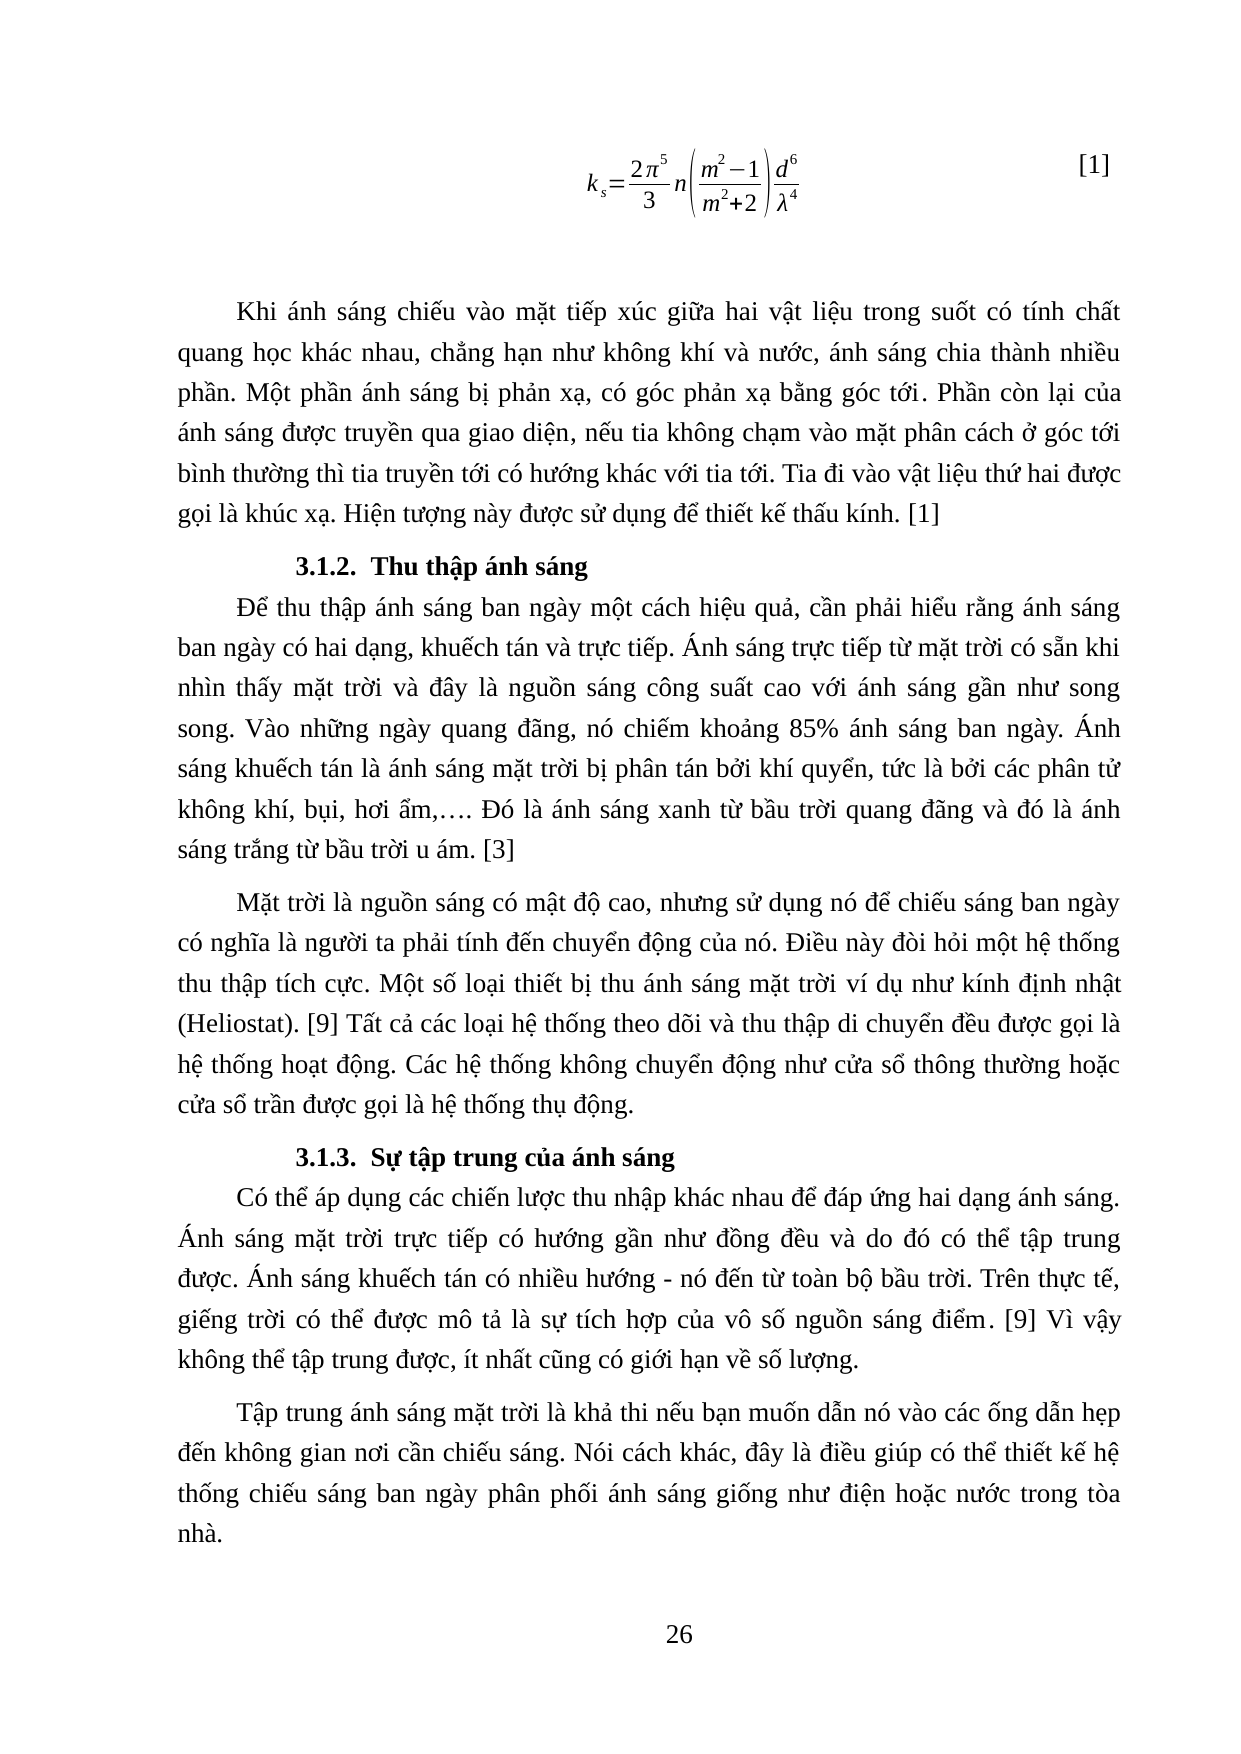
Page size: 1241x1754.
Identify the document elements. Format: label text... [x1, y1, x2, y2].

text Tập trung ánh sáng mặt trời là khả thi nếu bạn muốn dẫn nó vào các ống dẫn hẹp đến không gian nơi cần chiếu sáng. Nói cách khác, đây là điều giúp có thể thiết kế hệ thống chiếu sáng ban ngày phân phối ánh sáng giống như điện hoặc nước trong tòa nhà. [177, 1396, 1122, 1548]
text Có thể áp dụng các chiến lược thu nhập khác nhau để đáp ứng hai dạng ánh sáng. Ánh sáng mặt trời trực tiếp có hướng gần như đồng đều và do đó có thể tập trung được. Ánh sáng khuếch tán có nhiều hướng - nó đến từ toàn bộ bầu trời. Trên thực tế, giếng trời có thể được mô tả là sự tích hợp của vô số nguồn sáng điểm. [9] Vì vậy không thể tập trung được, ít nhất cũng có giới hạn về số lượng. [177, 1181, 1122, 1374]
subtitle Sự tập trung của ánh sáng [295, 1141, 1122, 1172]
text Để thu thập ánh sáng ban ngày một cách hiệu quả, cần phải hiểu rằng ánh sáng ban ngày có hai dạng, khuếch tán và trực tiếp. Ánh sáng trực tiếp từ mặt trời có sẵn khi nhìn thấy mặt trời và đây là nguồn sáng công suất cao với ánh sáng gần như song song. Vào những ngày quang đãng, nó chiếm khoảng 85% ánh sáng ban ngày. Ánh sáng khuếch tán là ánh sáng mặt trời bị phân tán bởi khí quyển, tức là bởi các phân tử không khí, bụi, hơi ẩm,…. Đó là ánh sáng xanh từ bầu trời quang đãng và đó là ánh sáng trắng từ bầu trời u ám. [3] [177, 591, 1122, 864]
subtitle Thu thập ánh sáng [295, 550, 1122, 581]
table_header [1] [812, 148, 1121, 242]
text Mặt trời là nguồn sáng có mật độ cao, nhưng sử dụng nó để chiếu sáng ban ngày có nghĩa là người ta phải tính đến chuyển động của nó. Điều này đòi hỏi một hệ thống thu thập tích cực. Một số loại thiết bị thu ánh sáng mặt trời ví dụ như kính định nhật (Heliostat). [9] Tất cả các loại hệ thống theo dõi và thu thập di chuyển đều được gọi là hệ thống hoạt động. Các hệ thống không chuyển động như cửa sổ thông thường hoặc cửa sổ trần được gọi là hệ thống thụ động. [177, 886, 1122, 1119]
table_header [177, 148, 812, 242]
text Khi ánh sáng chiếu vào mặt tiếp xúc giữa hai vật liệu trong suốt có tính chất quang học khác nhau, chẳng hạn như không khí và nước, ánh sáng chia thành nhiều phần. Một phần ánh sáng bị phản xạ, có góc phản xạ bằng góc tới. Phần còn lại của ánh sáng được truyền qua giao diện, nếu tia không chạm vào mặt phân cách ở góc tới bình thường thì tia truyền tới có hướng khác với tia tới. Tia đi vào vật liệu thứ hai được gọi là khúc xạ. Hiện tượng này được sử dụng để thiết kế thấu kính. [1] [177, 295, 1122, 528]
